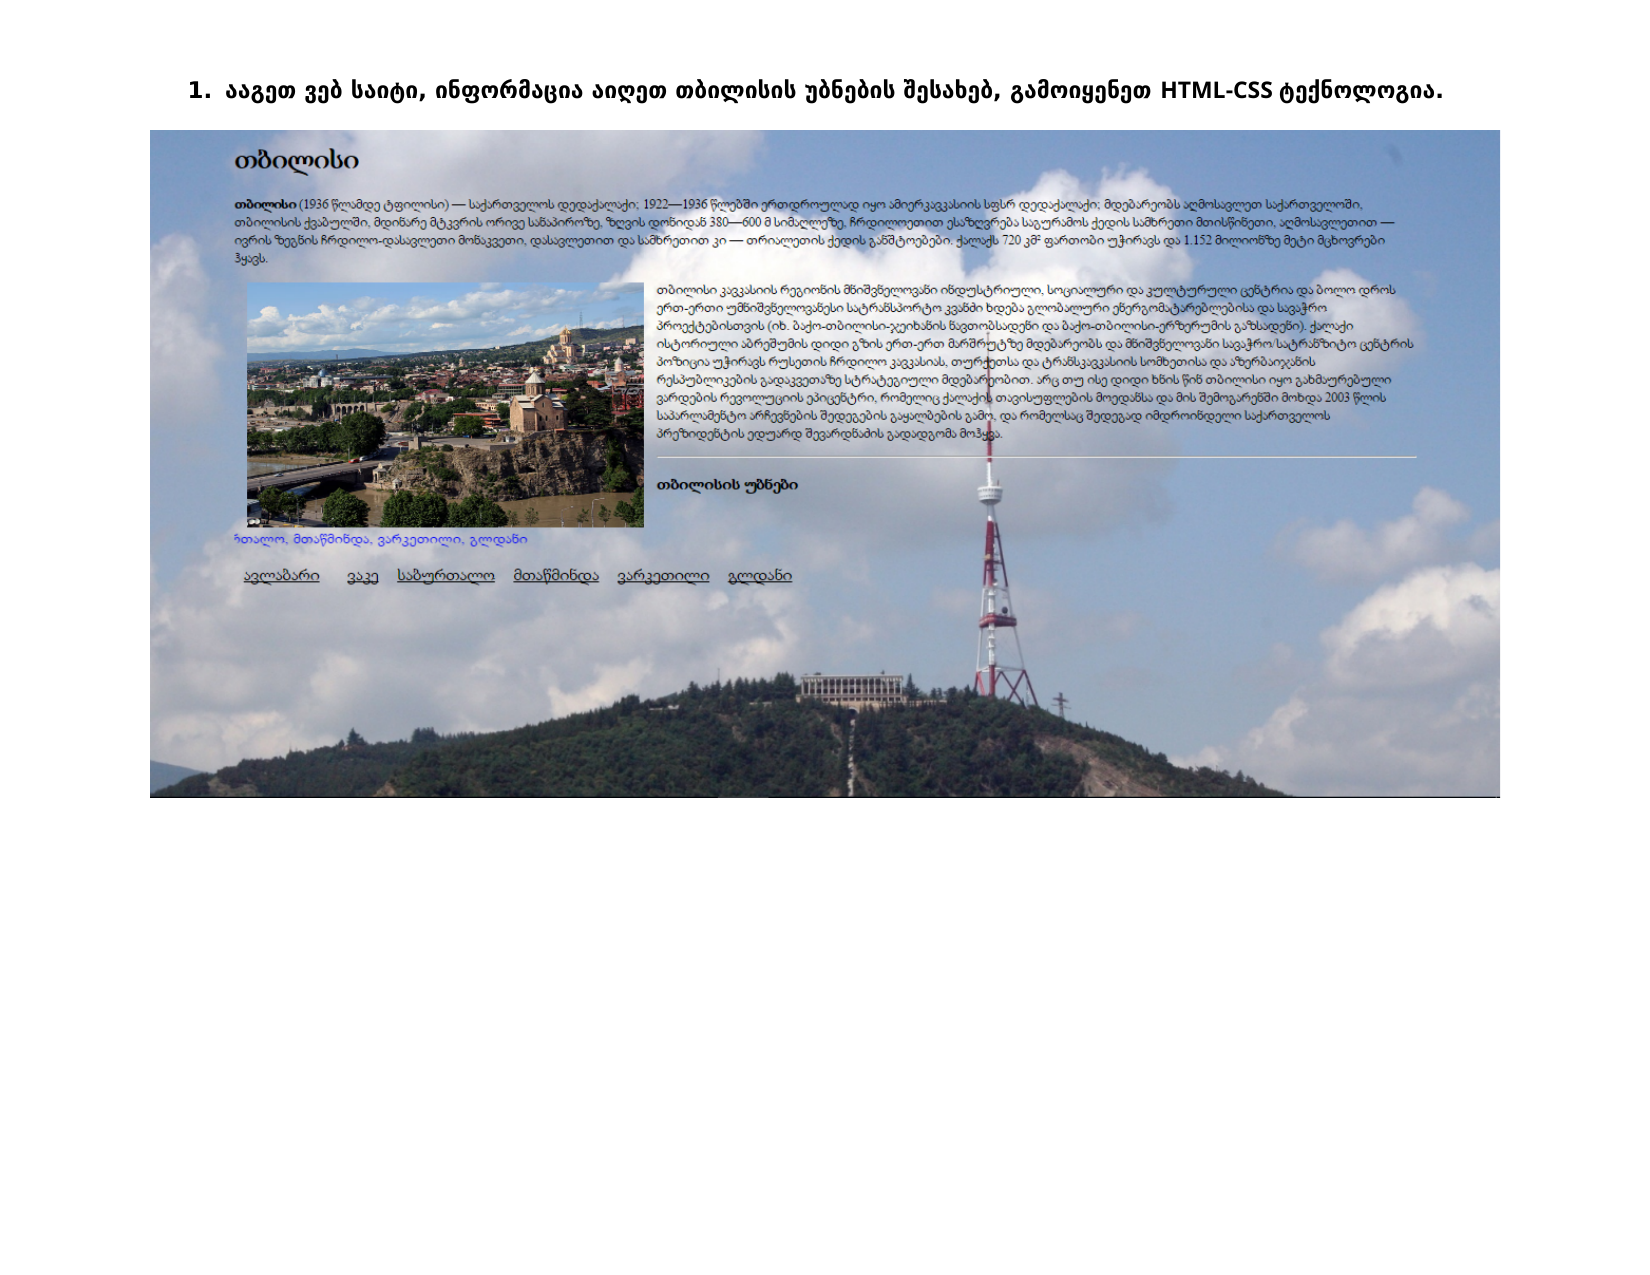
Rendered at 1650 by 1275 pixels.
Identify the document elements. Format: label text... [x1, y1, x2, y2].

picture [150, 130, 1500, 798]
list ააგეთ ვებ საიტი, ინფორმაცია აიღეთ თბილისის უბნების შესახებ, გამოიყენეთ HTML-CSS ტექნოლოგია. [187, 74, 1500, 105]
